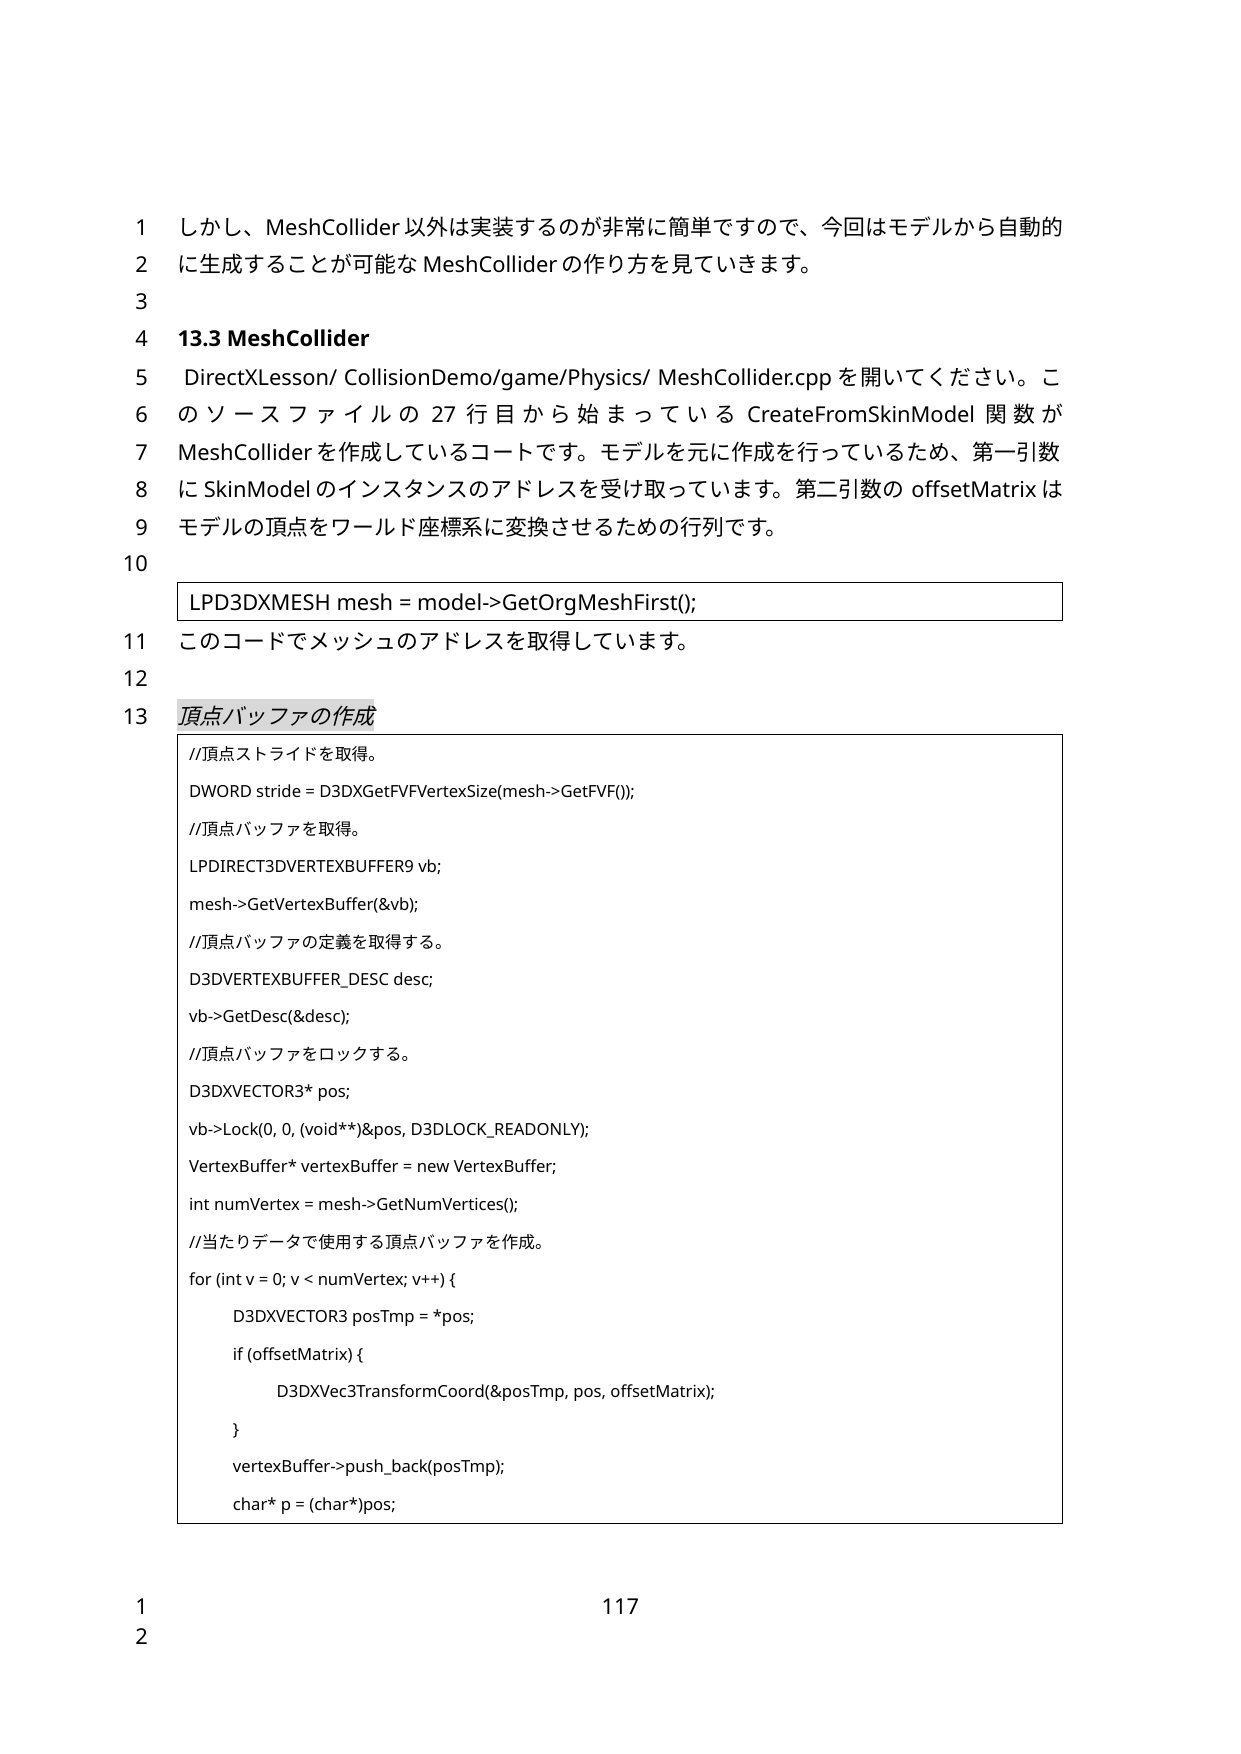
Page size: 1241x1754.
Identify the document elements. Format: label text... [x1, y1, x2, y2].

text 頂点バッファの作成 [177, 696, 1063, 734]
table_header LPD3DXMESH mesh = model->GetOrgMeshFirst(); [178, 583, 1062, 620]
text しかし、MeshCollider以外は実装するのが非常に簡単ですので、今回はモデルから自動的に生成することが可能なMeshColliderの作り方を見ていきます。 [177, 207, 1063, 282]
text DirectXLesson/ CollisionDemo/game/Physics/ MeshCollider.cppを開いてください。このソースファイルの27行目から始まっているCreateFromSkinModel関数がMeshColliderを作成しているコートです。モデルを元に作成を行っているため、第一引数にSkinModelのインスタンスのアドレスを受け取っています。第二引数のoffsetMatrixはモデルの頂点をワールド座標系に変換させるための行列です。 [177, 357, 1063, 544]
text このコードでメッシュのアドレスを取得しています。 [177, 621, 1063, 659]
text 13.3 MeshCollider [177, 319, 1063, 357]
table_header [178, 735, 1062, 1522]
